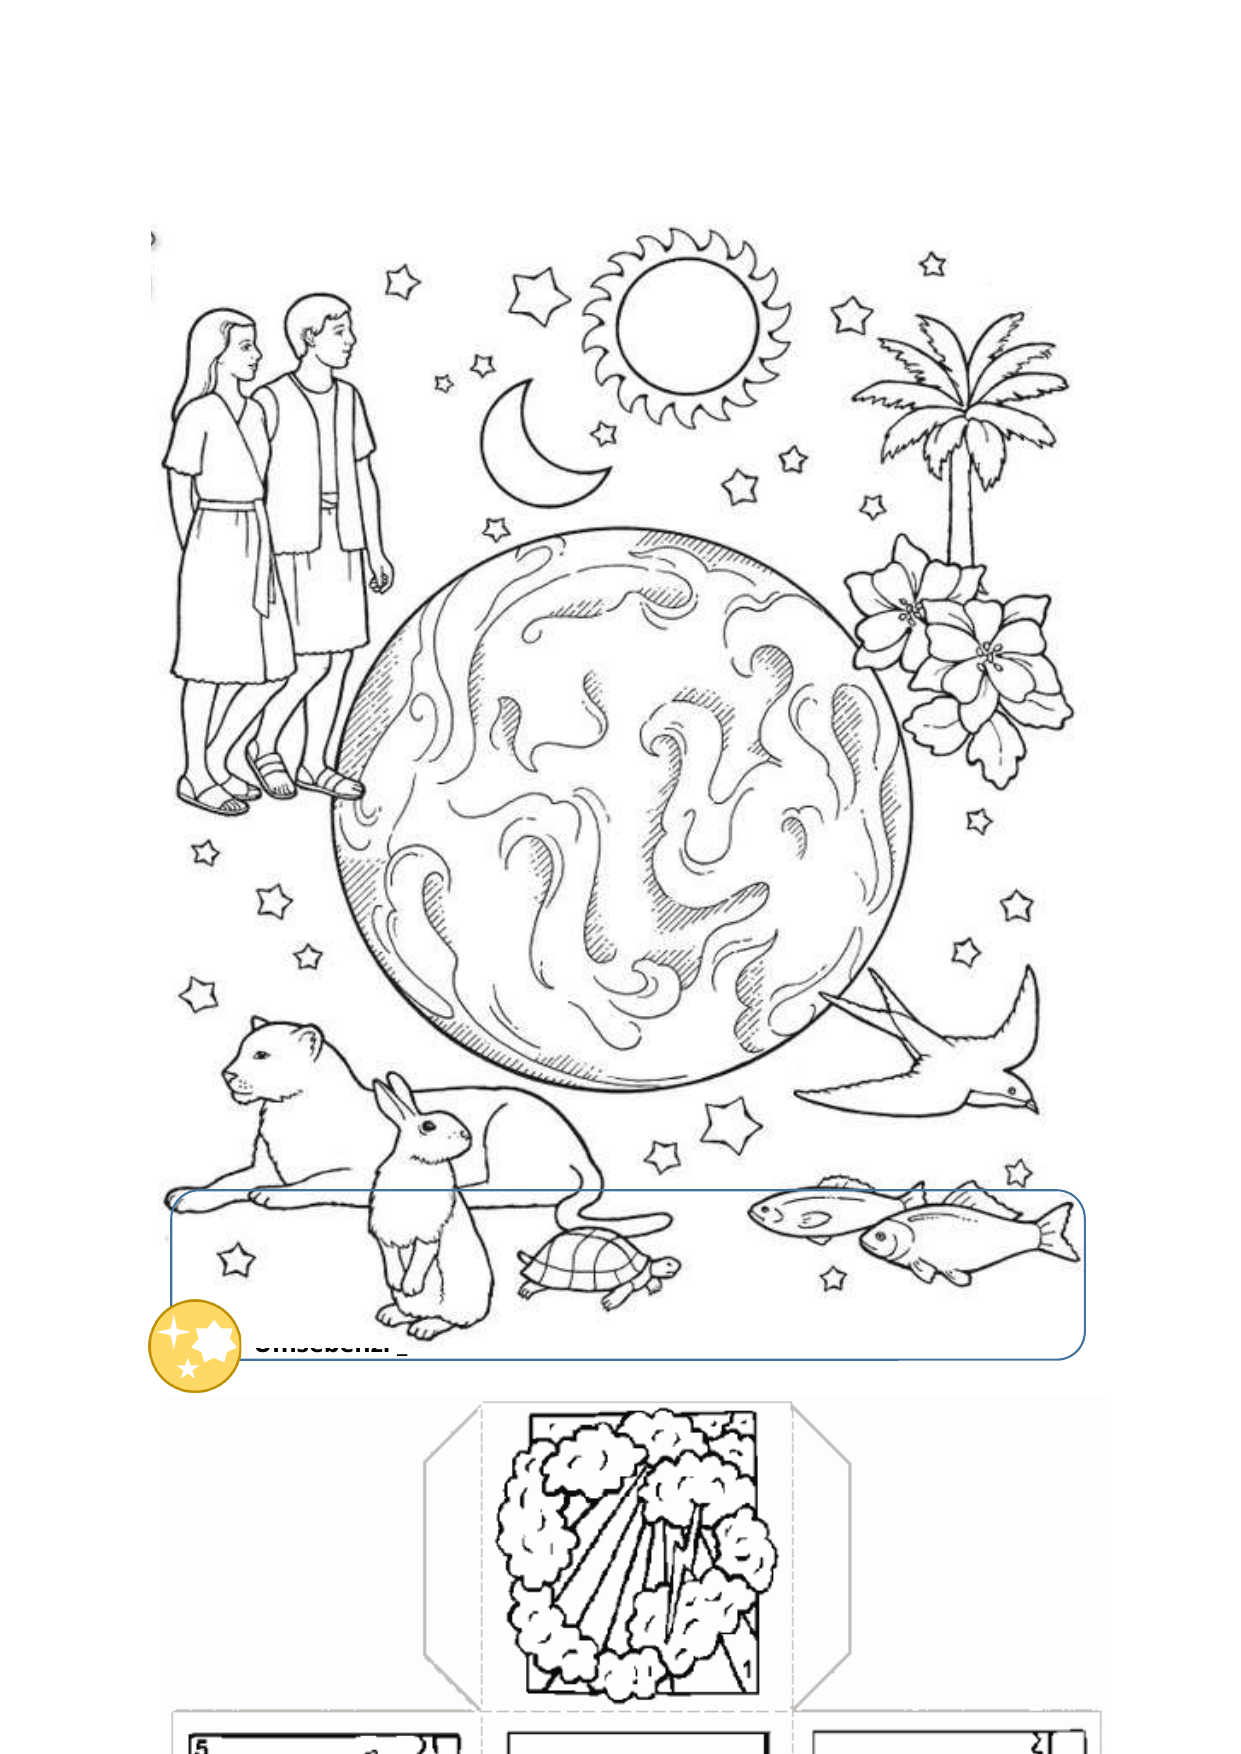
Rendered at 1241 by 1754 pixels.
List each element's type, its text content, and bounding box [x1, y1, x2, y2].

picture [148, 216, 1091, 1393]
picture [167, 1397, 1105, 1754]
